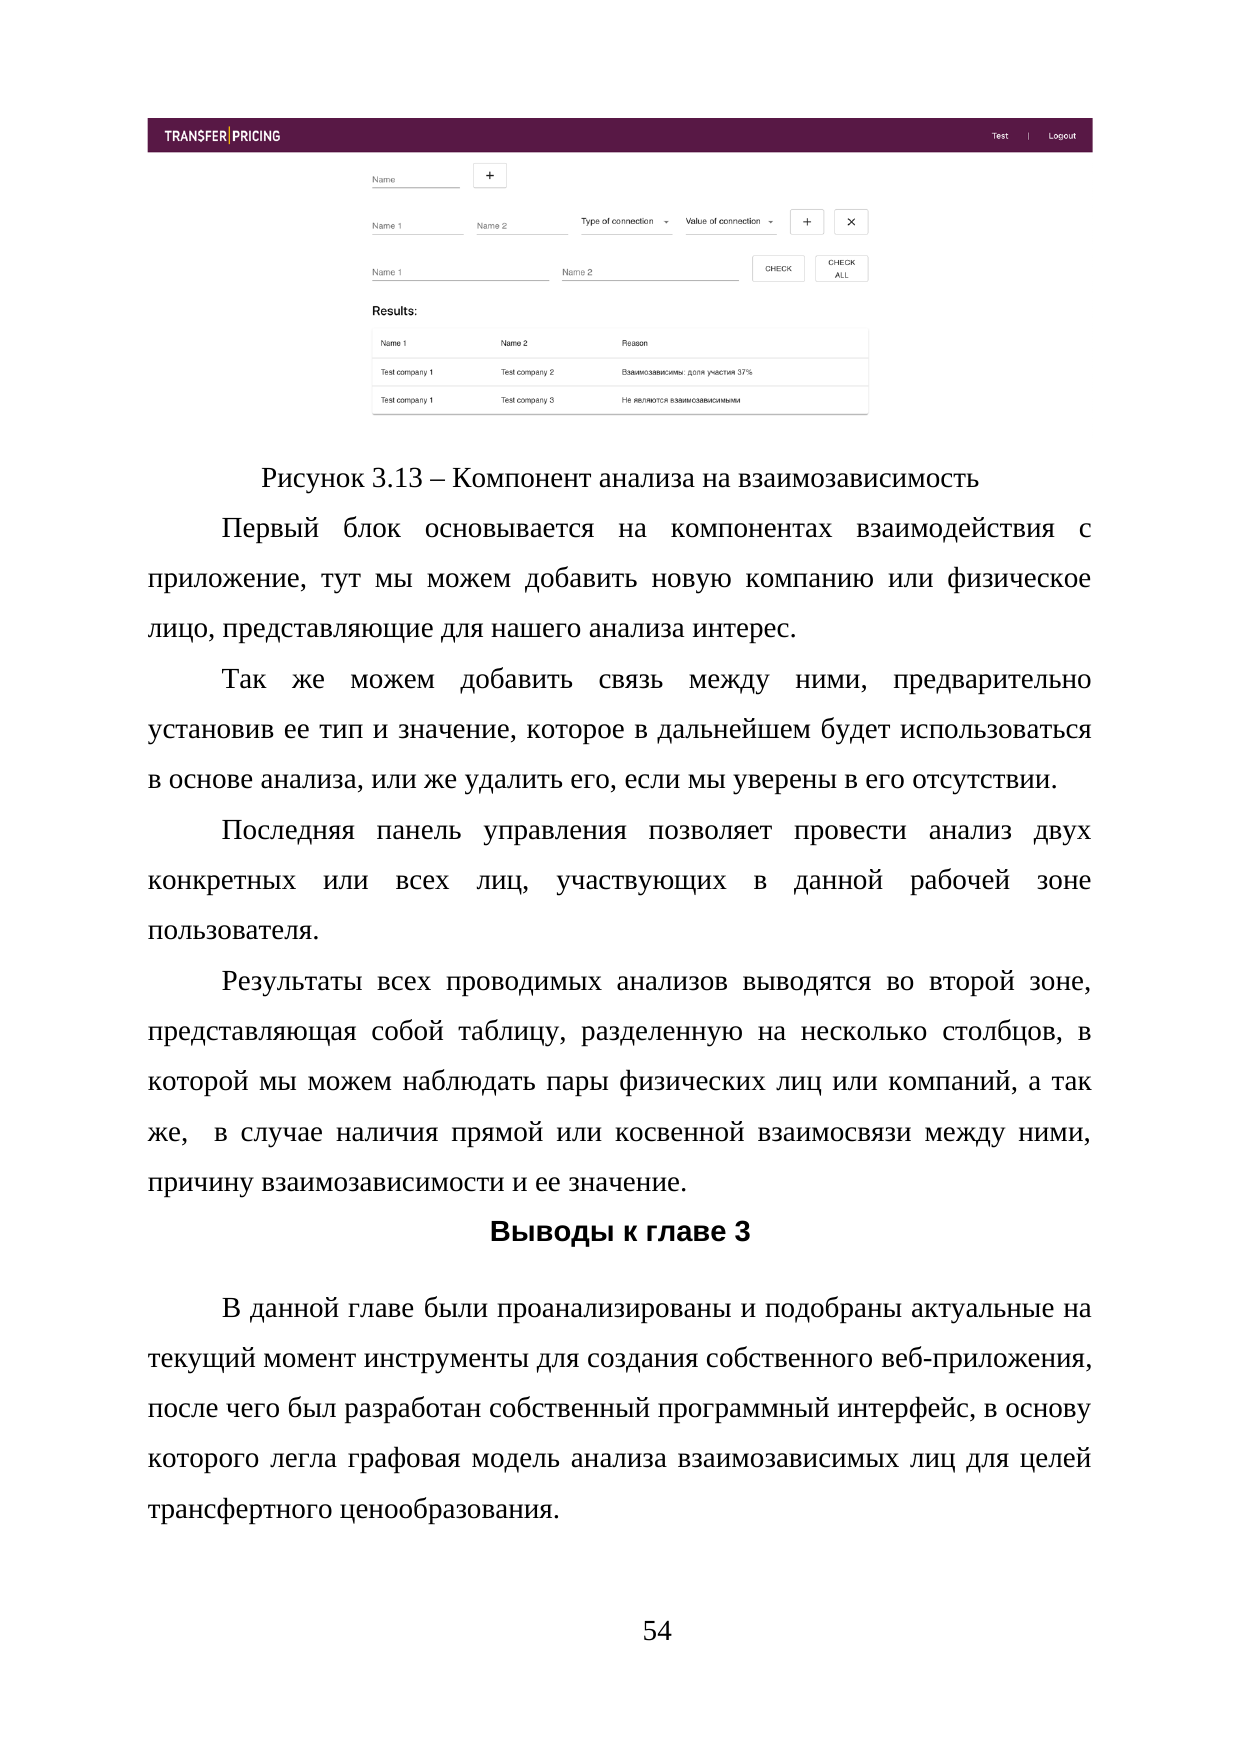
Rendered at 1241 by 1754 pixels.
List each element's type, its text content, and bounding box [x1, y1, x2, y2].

text Последняя панель управления позволяет провести анализ двух конкретных или всех лиц, участвующих в данной рабочей зоне пользователя. [148, 812, 1092, 946]
text Так же можем добавить связь между ними, предварительно установив ее тип и значение, которое в дальнейшем будет использоваться в основе анализа, или же удалить его, если мы уверены в его отсутствии. [148, 661, 1092, 795]
text Результаты всех проводимых анализов выводятся во второй зоне, представляющая собой таблицу, разделенную на несколько столбцов, в которой мы можем наблюдать пары физических лиц или компаний, а так же, в случае наличия прямой или косвенной взаимосвязи между ними, причину взаимозависимости и ее значение. [148, 963, 1092, 1198]
text Рисунок 3.13 – Компонент анализа на взаимозависимость [148, 460, 1092, 493]
text В данной главе были проанализированы и подобраны актуальные на текущий момент инструменты для создания собственного веб-приложения, после чего был разработан собственный программный интерфейс, в основу которого легла графовая модель анализа взаимозависимых лиц для целей трансфертного ценообразования. [148, 1290, 1092, 1524]
picture [147, 118, 1093, 443]
subtitle Выводы к главе 3 [148, 1214, 1092, 1248]
text Первый блок основывается на компонентах взаимодействия с приложение, тут мы можем добавить новую компанию или физическое лицо, представляющие для нашего анализа интерес. [148, 510, 1092, 644]
